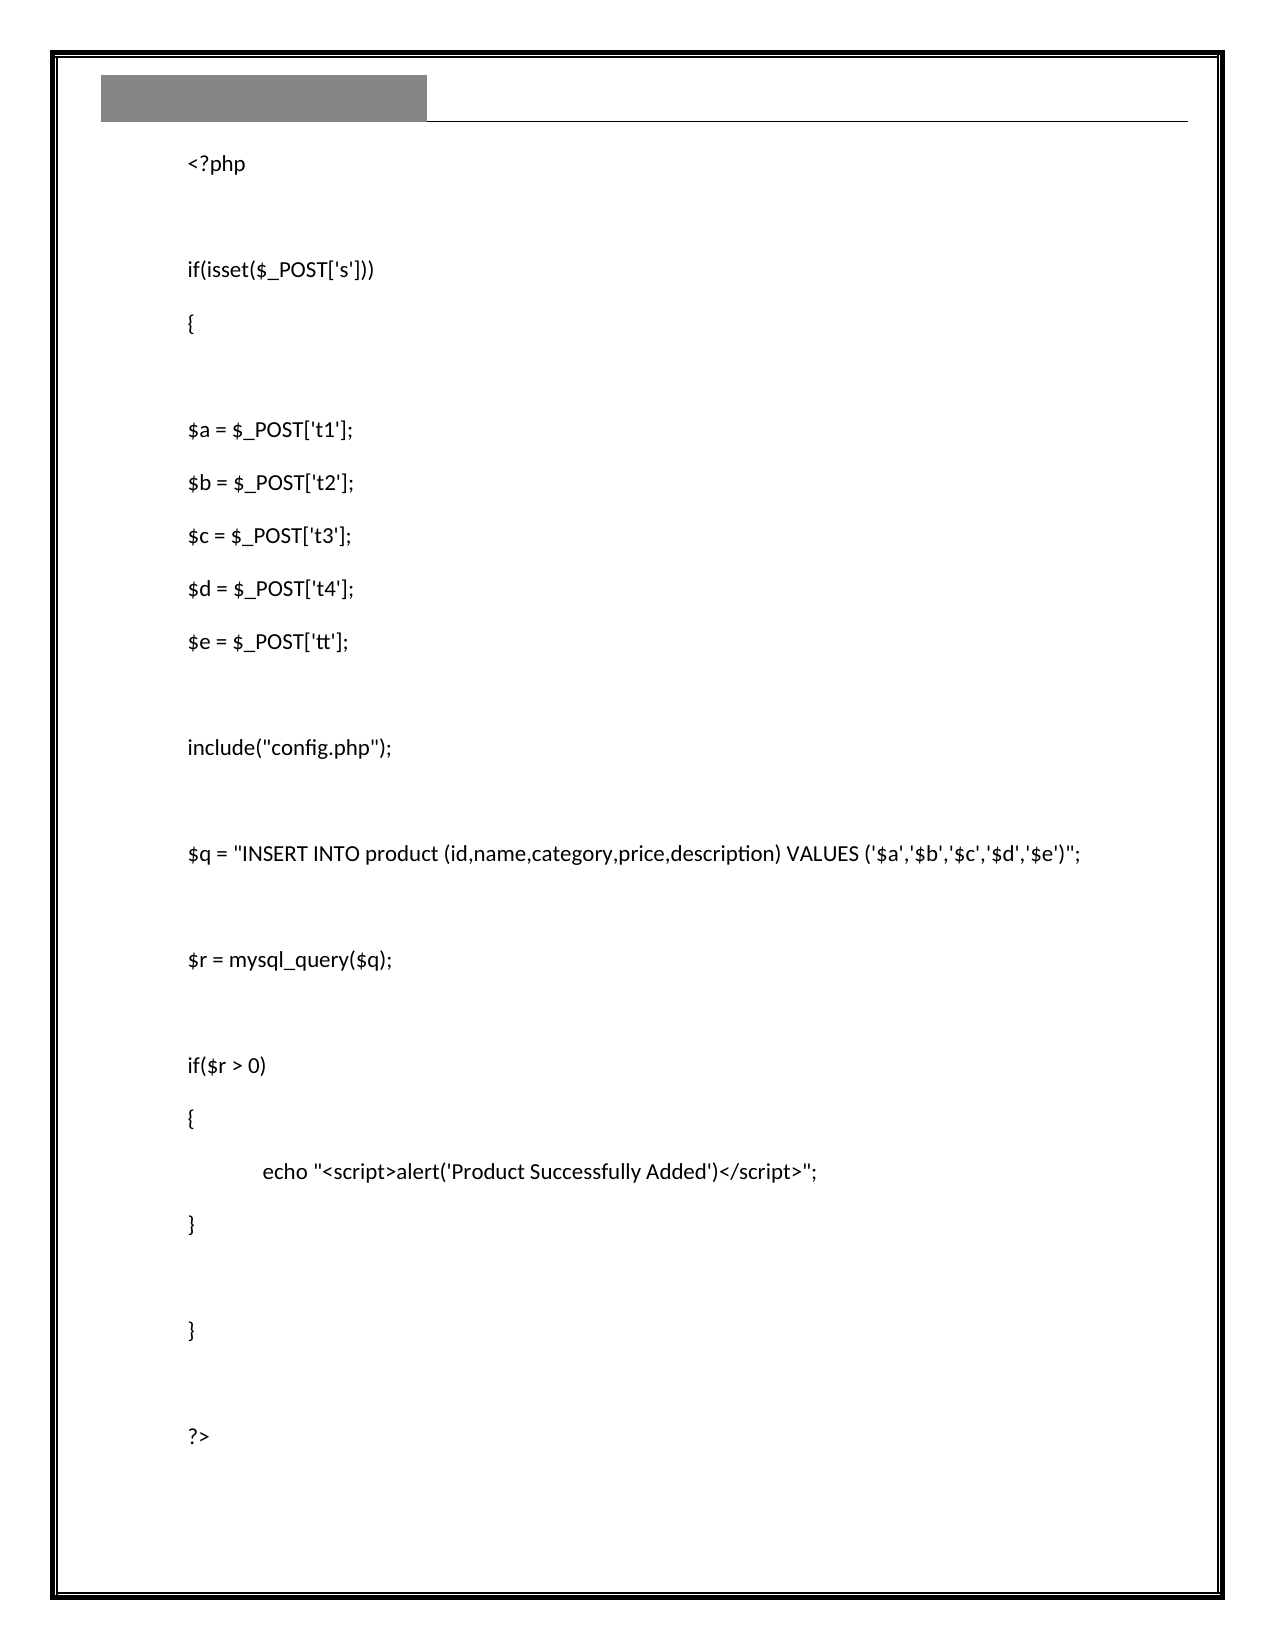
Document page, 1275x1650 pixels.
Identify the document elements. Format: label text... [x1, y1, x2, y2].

text } [112, 1316, 1200, 1344]
text $d = $_POST['t4']; [112, 574, 1200, 602]
text { [112, 1104, 1200, 1132]
text if(isset($_POST['s'])) [112, 256, 1200, 284]
text <?php [112, 149, 1200, 178]
text $r = mysql_query($q); [112, 945, 1200, 973]
text ?> [112, 1422, 1200, 1450]
text $a = $_POST['t1']; [112, 415, 1200, 443]
text $c = $_POST['t3']; [112, 521, 1200, 549]
text $b = $_POST['t2']; [112, 468, 1200, 496]
text if($r > 0) [112, 1051, 1200, 1079]
text $q = "INSERT INTO product (id,name,category,price,description) VALUES ('$a','$b','$c','$d','$e')"; [112, 839, 1200, 867]
text echo "<script>alert('Product Successfully Added')</script>"; [112, 1157, 1200, 1185]
text include("config.php"); [112, 733, 1200, 761]
text $e = $_POST['tt']; [112, 627, 1200, 655]
text { [112, 309, 1200, 337]
text } [112, 1210, 1200, 1238]
